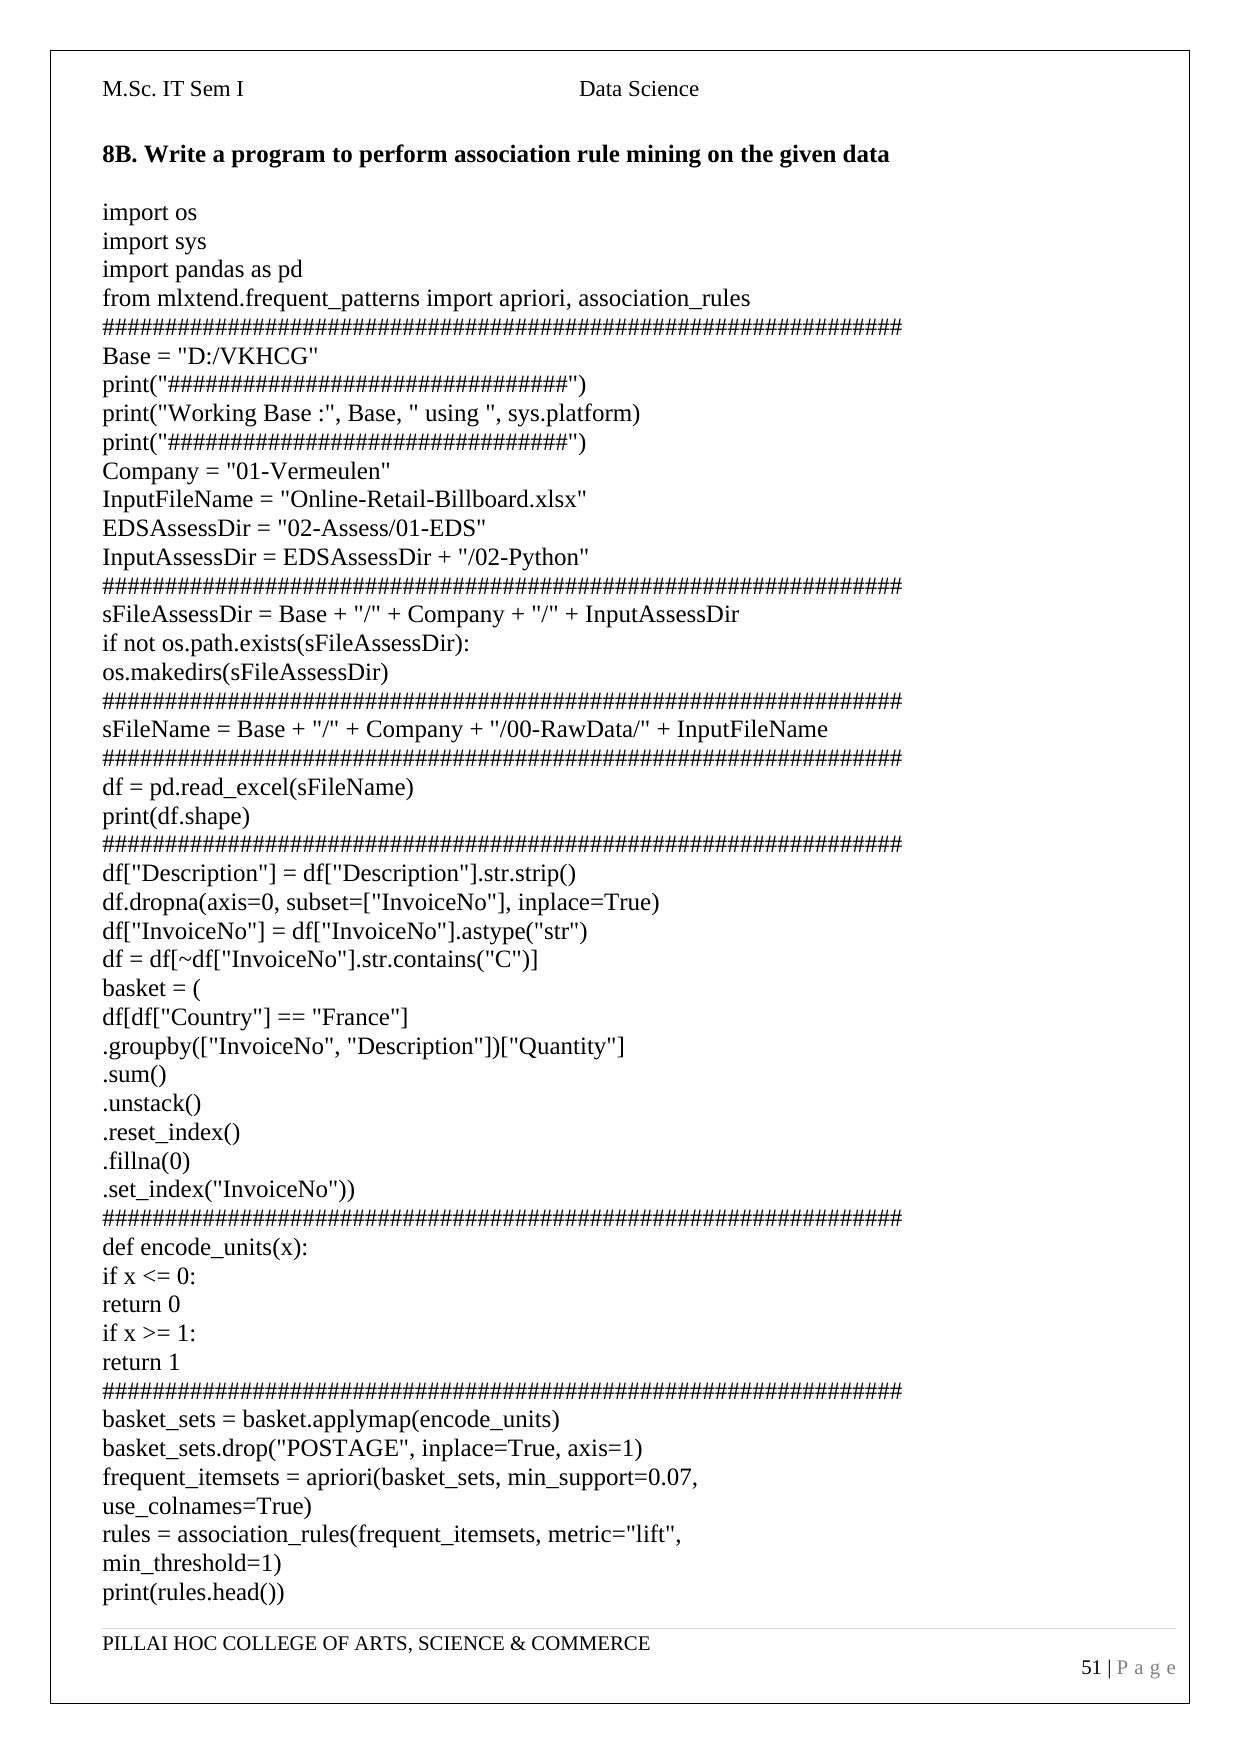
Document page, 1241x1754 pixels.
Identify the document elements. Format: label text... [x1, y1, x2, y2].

text .sum() [102, 1059, 1176, 1088]
text .fillna(0) [102, 1146, 1176, 1174]
text sFileName = Base + "/" + Company + "/00-RawData/" + InputFileName [102, 714, 1176, 743]
text return 1 [102, 1347, 1176, 1376]
text use_colnames=True) [102, 1491, 1176, 1519]
text df = pd.read_excel(sFileName) [102, 772, 1176, 801]
text EDSAssessDir = "02-Assess/01-EDS" [102, 513, 1176, 542]
text ################################################################ [102, 743, 1176, 772]
text frequent_itemsets = apriori(basket_sets, min_support=0.07, [102, 1462, 1176, 1491]
text ################################################################ [102, 312, 1176, 341]
text .unstack() [102, 1088, 1176, 1117]
text InputFileName = "Online-Retail-Billboard.xlsx" [102, 484, 1176, 513]
text ################################################################ [102, 571, 1176, 599]
text Company = "01-Vermeulen" [102, 456, 1176, 484]
text ################################################################ [102, 686, 1176, 714]
text print("Working Base :", Base, " using ", sys.platform) [102, 398, 1176, 427]
text df.dropna(axis=0, subset=["InvoiceNo"], inplace=True) [102, 887, 1176, 916]
text df = df[~df["InvoiceNo"].str.contains("C")] [102, 944, 1176, 973]
text min_threshold=1) [102, 1548, 1176, 1577]
text print(df.shape) [102, 801, 1176, 829]
text .groupby(["InvoiceNo", "Description"])["Quantity"] [102, 1031, 1176, 1059]
text from mlxtend.frequent_patterns import apriori, association_rules [102, 283, 1176, 312]
text import pandas as pd [102, 254, 1176, 283]
text import os [102, 197, 1176, 226]
text ################################################################ [102, 1203, 1176, 1232]
text print("################################") [102, 369, 1176, 398]
text print("################################") [102, 427, 1176, 456]
text Base = "D:/VKHCG" [102, 341, 1176, 369]
text InputAssessDir = EDSAssessDir + "/02-Python" [102, 542, 1176, 571]
text ################################################################ [102, 829, 1176, 858]
text .set_index("InvoiceNo")) [102, 1174, 1176, 1203]
text basket = ( [102, 973, 1176, 1002]
text sFileAssessDir = Base + "/" + Company + "/" + InputAssessDir [102, 599, 1176, 628]
text df["InvoiceNo"] = df["InvoiceNo"].astype("str") [102, 916, 1176, 944]
text os.makedirs(sFileAssessDir) [102, 657, 1176, 686]
text .reset_index() [102, 1117, 1176, 1146]
text print(rules.head()) [102, 1577, 1176, 1606]
text return 0 [102, 1289, 1176, 1318]
text def encode_units(x): [102, 1232, 1176, 1261]
text 8B. Write a program to perform association rule mining on the given data [102, 139, 1176, 168]
text if x <= 0: [102, 1261, 1176, 1289]
text rules = association_rules(frequent_itemsets, metric="lift", [102, 1519, 1176, 1548]
text basket_sets.drop("POSTAGE", inplace=True, axis=1) [102, 1433, 1176, 1462]
text df["Description"] = df["Description"].str.strip() [102, 858, 1176, 887]
text basket_sets = basket.applymap(encode_units) [102, 1404, 1176, 1433]
text if x >= 1: [102, 1318, 1176, 1347]
text import sys [102, 226, 1176, 254]
text ################################################################ [102, 1376, 1176, 1404]
text if not os.path.exists(sFileAssessDir): [102, 628, 1176, 657]
text df[df["Country"] == "France"] [102, 1002, 1176, 1031]
